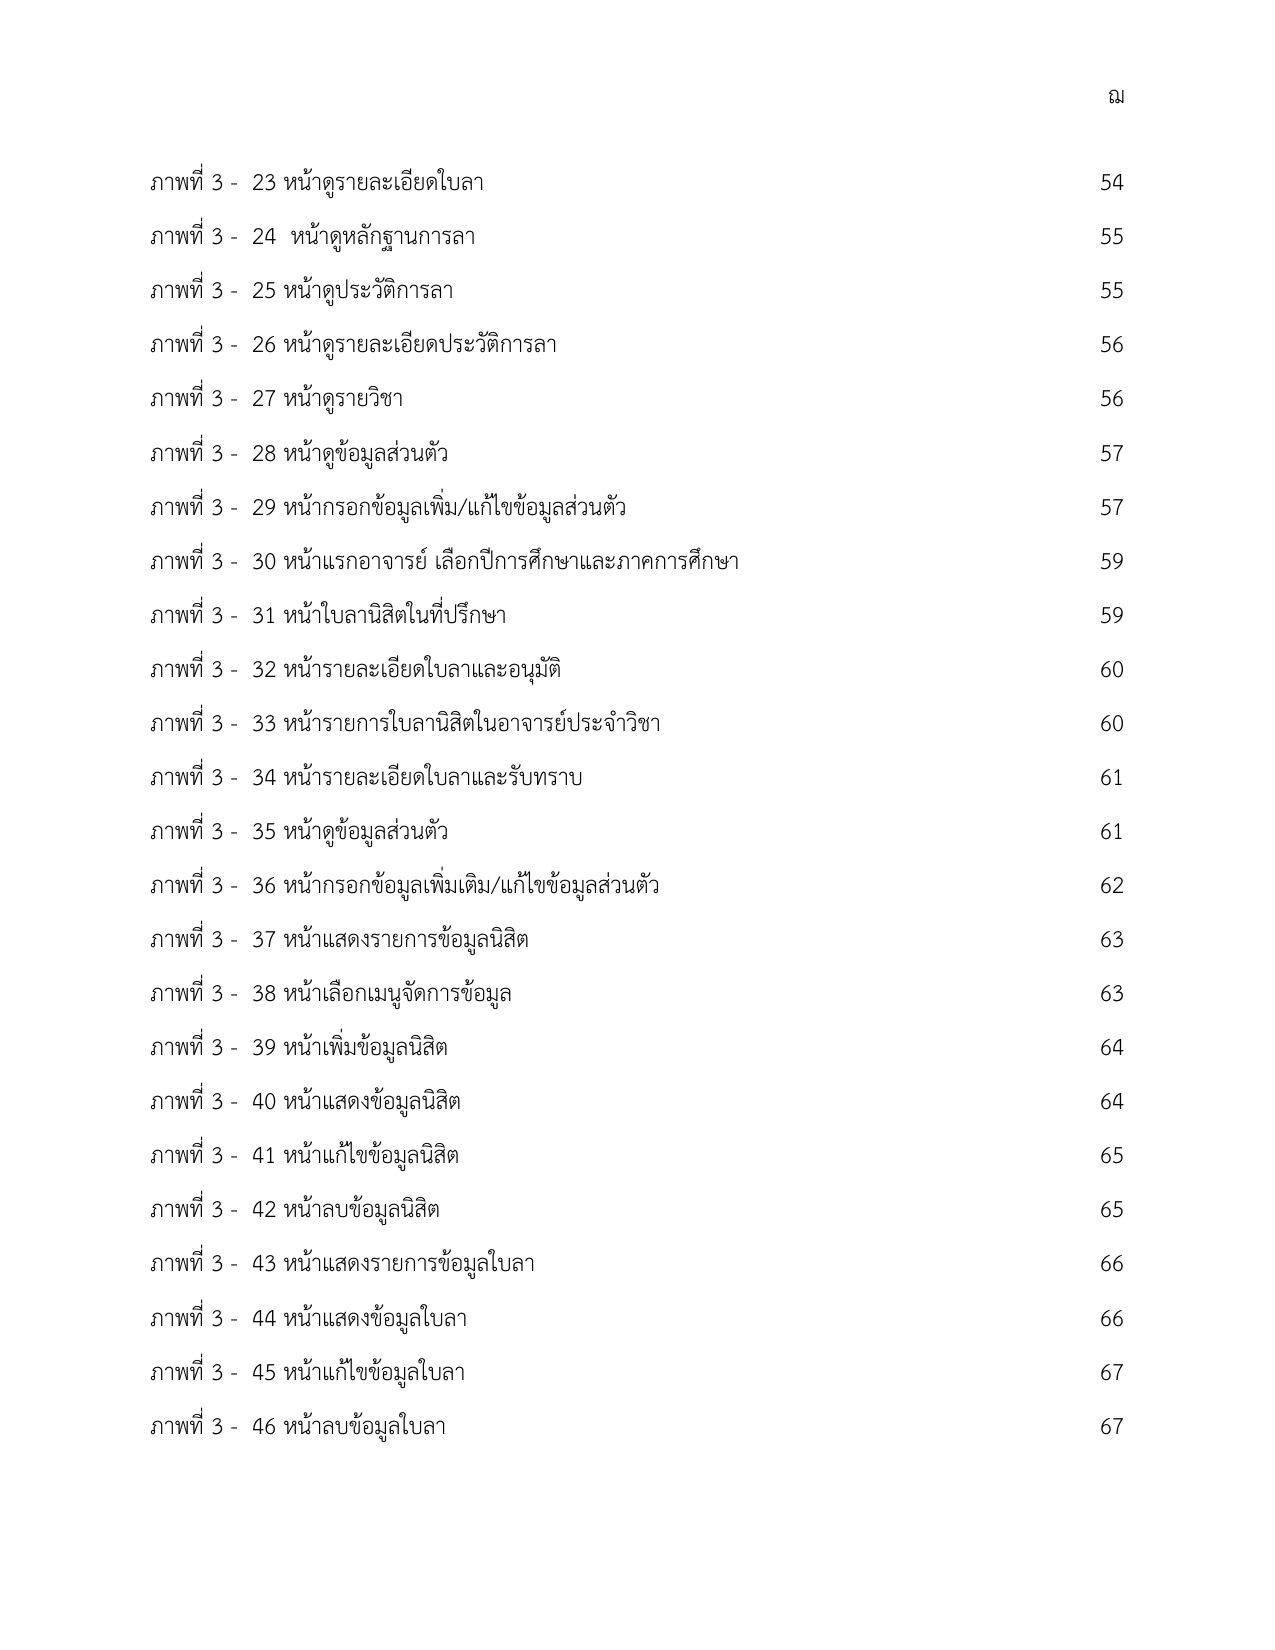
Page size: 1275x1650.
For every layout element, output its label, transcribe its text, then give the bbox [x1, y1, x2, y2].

text ภาพที่ 3 - 23 หน้าดูรายละเอียดใบลา 54 [150, 162, 1125, 206]
text ภาพที่ 3 - 35 หน้าดูข้อมูลส่วนตัว 61 [150, 811, 1125, 855]
text ภาพที่ 3 - 43 หน้าแสดงรายการข้อมูลใบลา 66 [150, 1243, 1125, 1287]
text ภาพที่ 3 - 31 หน้าใบลานิสิตในที่ปรึกษา 59 [150, 595, 1125, 638]
text ภาพที่ 3 - 34 หน้ารายละเอียดใบลาและรับทราบ 61 [150, 757, 1125, 801]
text ภาพที่ 3 - 26 หน้าดูรายละเอียดประวัติการลา 56 [150, 324, 1125, 368]
text ภาพที่ 3 - 46 หน้าลบข้อมูลใบลา 67 [150, 1406, 1125, 1449]
text ภาพที่ 3 - 40 หน้าแสดงข้อมูลนิสิต 64 [150, 1081, 1125, 1125]
text ภาพที่ 3 - 42 หน้าลบข้อมูลนิสิต 65 [150, 1189, 1125, 1233]
text ภาพที่ 3 - 45 หน้าแก้ไขข้อมูลใบลา 67 [150, 1352, 1125, 1395]
text ภาพที่ 3 - 24 หน้าดูหลักฐานการลา 55 [150, 216, 1125, 260]
text ภาพที่ 3 - 44 หน้าแสดงข้อมูลใบลา 66 [150, 1298, 1125, 1341]
text ภาพที่ 3 - 36 หน้ากรอกข้อมูลเพิ่มเติม/แก้ไขข้อมูลส่วนตัว 62 [150, 865, 1125, 909]
text ภาพที่ 3 - 33 หน้ารายการใบลานิสิตในอาจารย์ประจำวิชา 60 [150, 703, 1125, 747]
text ภาพที่ 3 - 30 หน้าแรกอาจารย์ เลือกปีการศึกษาและภาคการศึกษา 59 [150, 541, 1125, 584]
text ภาพที่ 3 - 29 หน้ากรอกข้อมูลเพิ่ม/แก้ไขข้อมูลส่วนตัว 57 [150, 487, 1125, 530]
text ภาพที่ 3 - 27 หน้าดูรายวิชา 56 [150, 378, 1125, 422]
text ภาพที่ 3 - 37 หน้าแสดงรายการข้อมูลนิสิต 63 [150, 919, 1125, 963]
text ภาพที่ 3 - 25 หน้าดูประวัติการลา 55 [150, 270, 1125, 314]
text ภาพที่ 3 - 39 หน้าเพิ่มข้อมูลนิสิต 64 [150, 1027, 1125, 1071]
text ภาพที่ 3 - 32 หน้ารายละเอียดใบลาและอนุมัติ 60 [150, 649, 1125, 692]
text ภาพที่ 3 - 28 หน้าดูข้อมูลส่วนตัว 57 [150, 433, 1125, 476]
text ภาพที่ 3 - 38 หน้าเลือกเมนูจัดการข้อมูล 63 [150, 973, 1125, 1017]
text ภาพที่ 3 - 41 หน้าแก้ไขข้อมูลนิสิต 65 [150, 1135, 1125, 1179]
